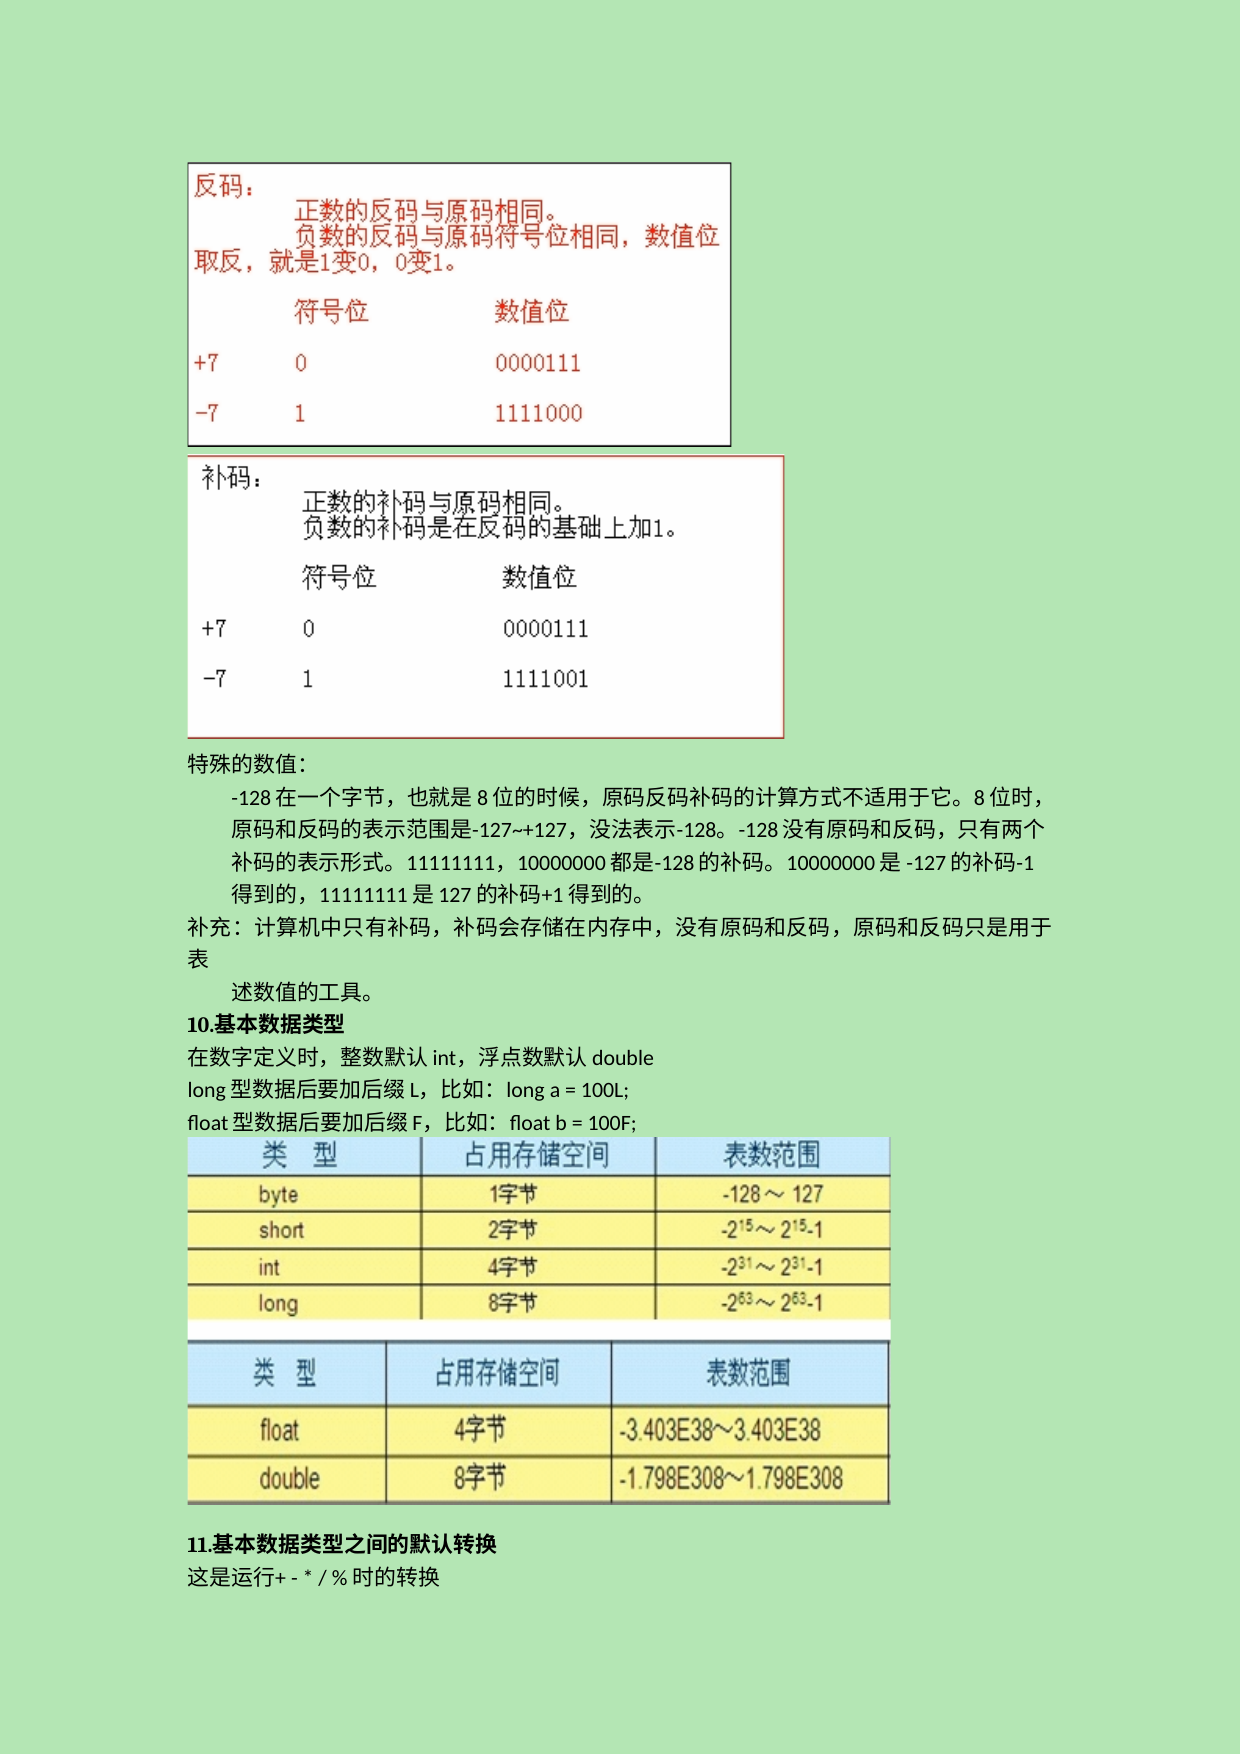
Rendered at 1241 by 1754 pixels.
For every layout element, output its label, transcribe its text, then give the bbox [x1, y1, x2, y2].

text 补码的表示形式。11111111，10000000 都是-128的补码。10000000是 -127的补码-1 [187, 844, 1053, 877]
picture [187, 162, 732, 447]
text 原码和反码的表示范围是-127~+127，没法表示-128。-128没有原码和反码，只有两个 [187, 812, 1053, 844]
text float型数据后要加后缀F，比如：float b = 100F; [187, 1104, 1053, 1137]
subtitle 11.基本数据类型之间的默认转换 [187, 1527, 1053, 1559]
text -128在一个字节，也就是8位的时候，原码反码补码的计算方式不适用于它。8位时， [187, 779, 1053, 812]
text 得到的，11111111是127的补码+1得到的。 [187, 877, 1053, 909]
text 在数字定义时，整数默认int，浮点数默认double [187, 1039, 1053, 1072]
text 特殊的数值： [187, 747, 1053, 779]
text 补充：计算机中只有补码，补码会存储在内存中，没有原码和反码，原码和反码只是用于表 [187, 909, 1053, 974]
text long型数据后要加后缀L，比如：long a = 100L; [187, 1072, 1053, 1104]
subtitle 10.基本数据类型 [187, 1007, 1053, 1039]
picture [187, 1137, 891, 1505]
text 这是运行+ - * / % 时的转换 [187, 1559, 1053, 1592]
picture [187, 454, 785, 739]
text 述数值的工具。 [187, 974, 1053, 1007]
